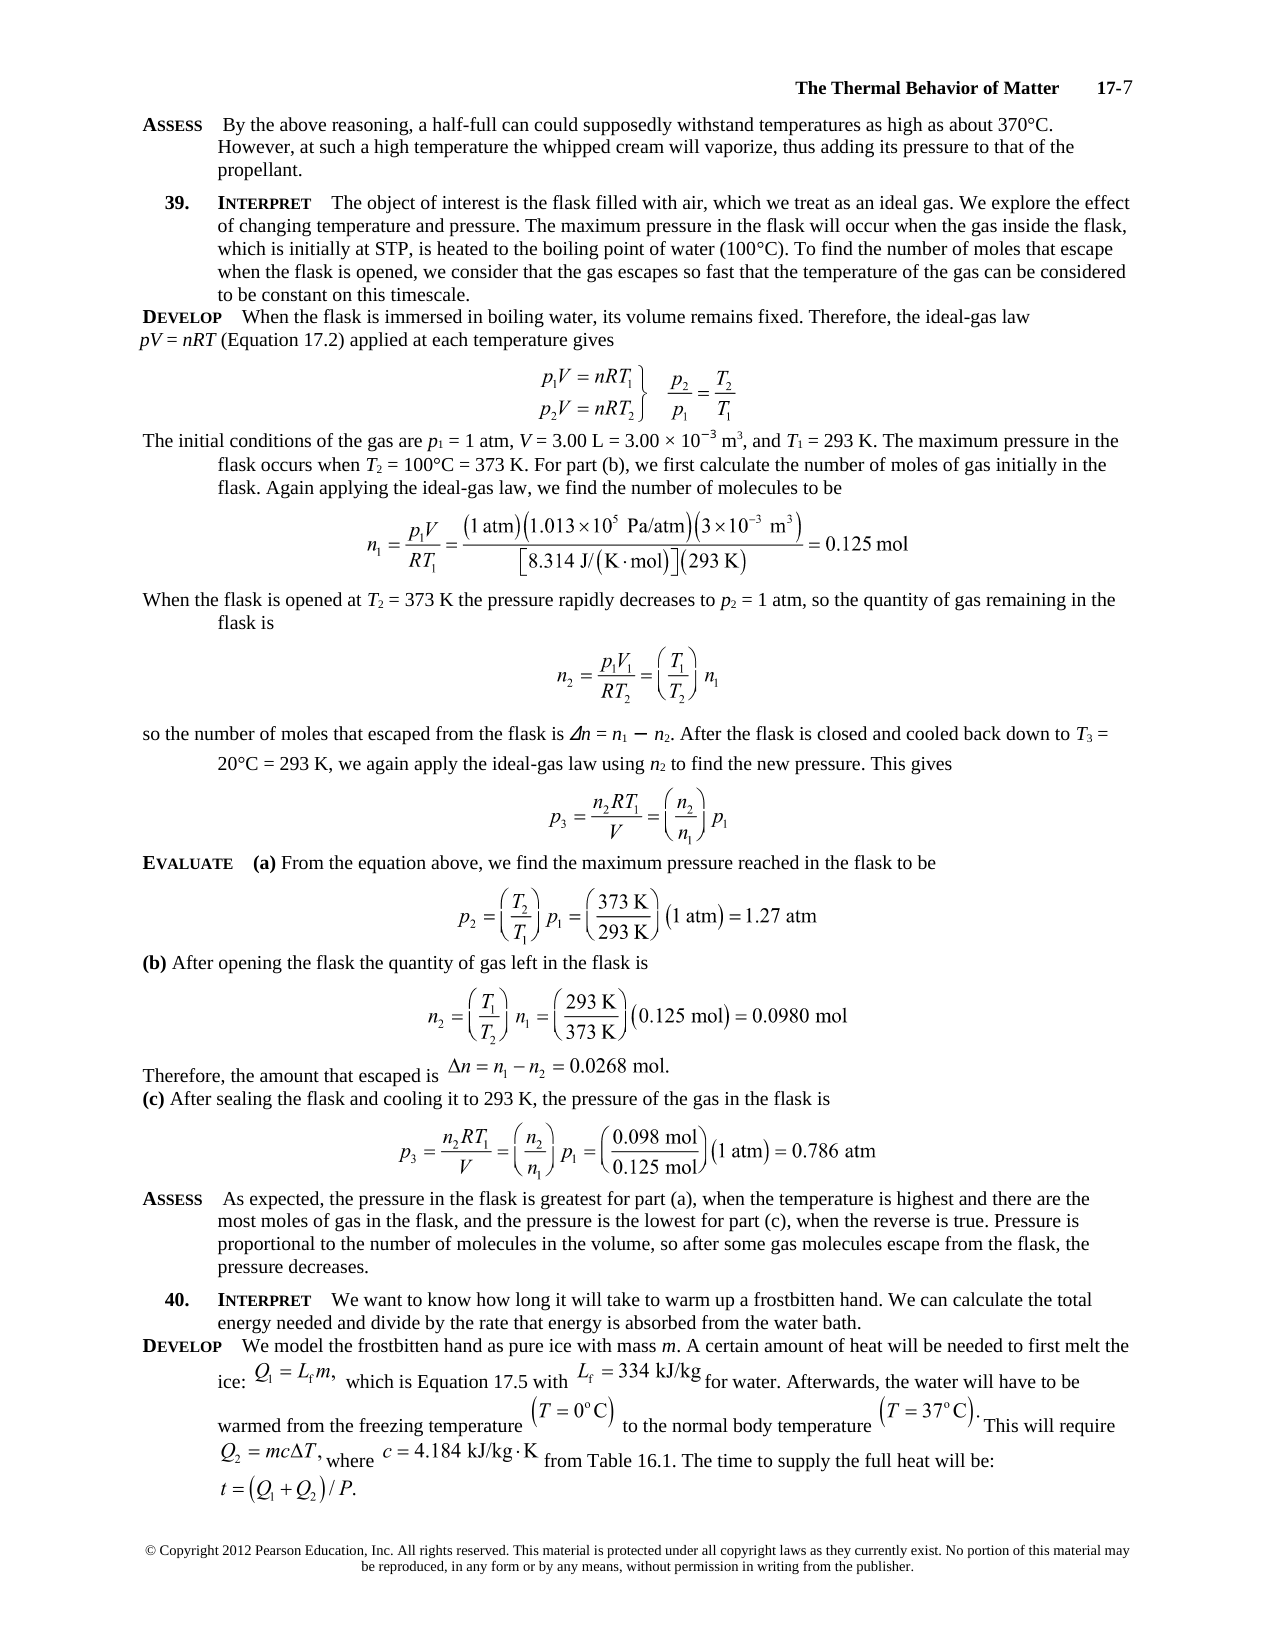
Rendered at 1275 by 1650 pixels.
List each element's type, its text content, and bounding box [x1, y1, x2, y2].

picture [544, 782, 731, 852]
text (c) After sealing the flask and cooling it to 293 K, the pressure of the gas in the flask is [142, 1087, 1132, 1109]
picture [217, 1436, 326, 1468]
text 40. Interpret We want to know how long it will take to warm up a frostbitten hand. We can calculate the total energy needed and divide by the rate that energy is absorbed from the water bath. [142, 1288, 1132, 1334]
picture [424, 982, 852, 1083]
text so the number of moles that escaped from the flask is Δn = n1 − n2. After the flask is closed and cooled back down to T3 = 20°C = 293 K, we again apply the ideal-gas law using n2 to find the new pressure. This gives [142, 711, 1132, 774]
text When the flask is opened at T2 = 373 K the pressure rapidly decreases to p2 = 1 atm, so the quantity of gas remaining in the flask is [142, 588, 1132, 634]
picture [251, 1356, 341, 1388]
text Develop When the flask is immersed in boiling water, its volume remains fixed. Therefore, the ideal-gas law [142, 305, 1132, 328]
text Therefore, the amount that escaped is [142, 1051, 1132, 1087]
text Assess By the above reasoning, a half-full can could supposedly withstand temperatures as high as about 370°C. However, at such a high temperature the whipped cream will vaporize, thus adding its pressure to that of the propellant. [142, 112, 1132, 181]
picture [573, 1356, 705, 1388]
picture [394, 1117, 881, 1187]
picture [877, 1392, 984, 1432]
text The initial conditions of the gas are p1 = 1 atm, V = 3.00 L = 3.00 × 10−3 m3, and T1 = 293 K. The maximum pressure in the flask occurs when T2 = 100°C = 373 K. For part (b), we first calculate the number of moles of gas initially in the flask. Again applying the ideal-gas law, we find the number of molecules to be [142, 426, 1132, 498]
picture [528, 1392, 618, 1432]
text pV = nRT (Equation 17.2) applied at each temperature gives [139, 328, 1132, 351]
picture [379, 1436, 544, 1468]
text Evaluate (a) From the equation above, we find the maximum pressure reached in the flask to be [142, 851, 1132, 874]
text Assess As expected, the pressure in the flask is greatest for part (a), when the temperature is highest and there are the most moles of gas in the flask, and the pressure is the lowest for part (c), when the reverse is true. Pressure is proportional to the number of molecules in the volume, so after some gas molecules escape from the flask, the pressure decreases. [142, 1187, 1132, 1278]
text 39. Interpret The object of interest is the flask filled with air, which we treat as an ideal gas. We explore the effect of changing temperature and pressure. The maximum pressure in the flask will occur when the gas inside the flask, which is initially at STP, is heated to the boiling point of water (100°C). To find the number of moles that escape when the flask is opened, we consider that the gas escapes so fast that the temperature of the gas can be considered to be constant on this timescale. [142, 191, 1132, 305]
picture [217, 1472, 359, 1508]
picture [553, 642, 722, 711]
picture [453, 882, 822, 952]
picture [363, 506, 912, 580]
text (b) After opening the flask the quantity of gas left in the flask is [142, 951, 1132, 974]
text Develop We model the frostbitten hand as pure ice with mass m. A certain amount of heat will be needed to first melt the ice: which is Equation 17.5 with for water. Afterwards, the water will have to be warmed from the freezing temperature to the normal body temperature This will require where from Table 16.1. The time to supply the full heat will be: [142, 1334, 1132, 1507]
picture [534, 359, 741, 426]
